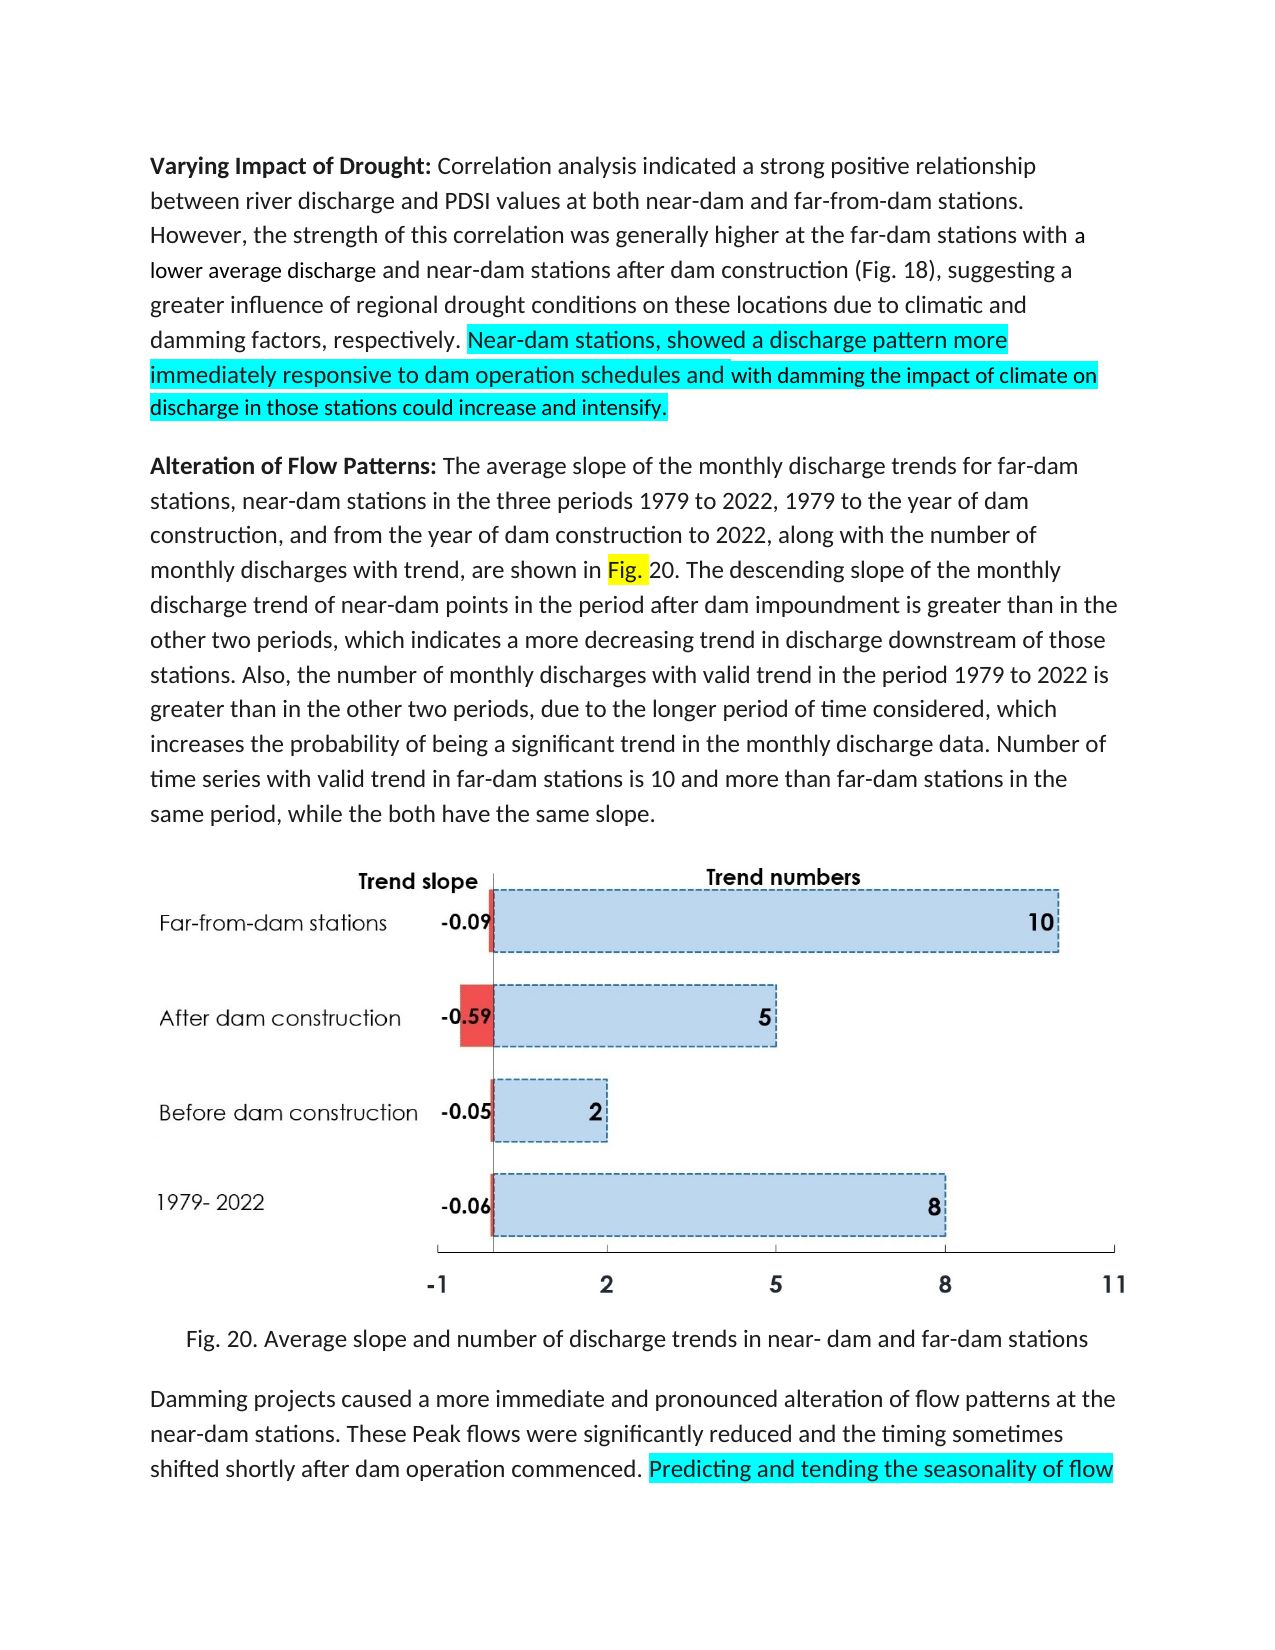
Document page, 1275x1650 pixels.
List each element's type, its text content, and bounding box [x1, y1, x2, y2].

text Fig. 20. Average slope and number of discharge trends in near- dam and far-dam stations [150, 1323, 1125, 1353]
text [150, 1383, 1125, 1483]
picture [150, 857, 1125, 1295]
text Varying Impact of Drought: Correlation analysis indicated a strong positive relationship between river discharge and PDSI values at both near-dam and far-from-dam stations. However, the strength of this correlation was generally higher at the far-dam stations with a lower average discharge and near-dam stations after dam construction (Fig. 18), suggesting a greater influence of regional drought conditions on these locations due to climatic and damming factors, respectively. Near-dam stations, showed a discharge pattern more immediately responsive to dam operation schedules and with damming the impact of climate on discharge in those stations could increase and intensify. [150, 150, 1125, 421]
text Alteration of Flow Patterns: The average slope of the monthly discharge trends for far-dam stations, near-dam stations in the three periods 1979 to 2022, 1979 to the year of dam construction, and from the year of dam construction to 2022, along with the number of monthly discharges with trend, are shown in Fig. 20. The descending slope of the monthly discharge trend of near-dam points in the period after dam impoundment is greater than in the other two periods, which indicates a more decreasing trend in discharge downstream of those stations. Also, the number of monthly discharges with valid trend in the period 1979 to 2022 is greater than in the other two periods, due to the longer period of time considered, which increases the probability of being a significant trend in the monthly discharge data. Number of time series with valid trend in far-dam stations is 10 and more than far-dam stations in the same period, while the both have the same slope. [150, 450, 1125, 828]
